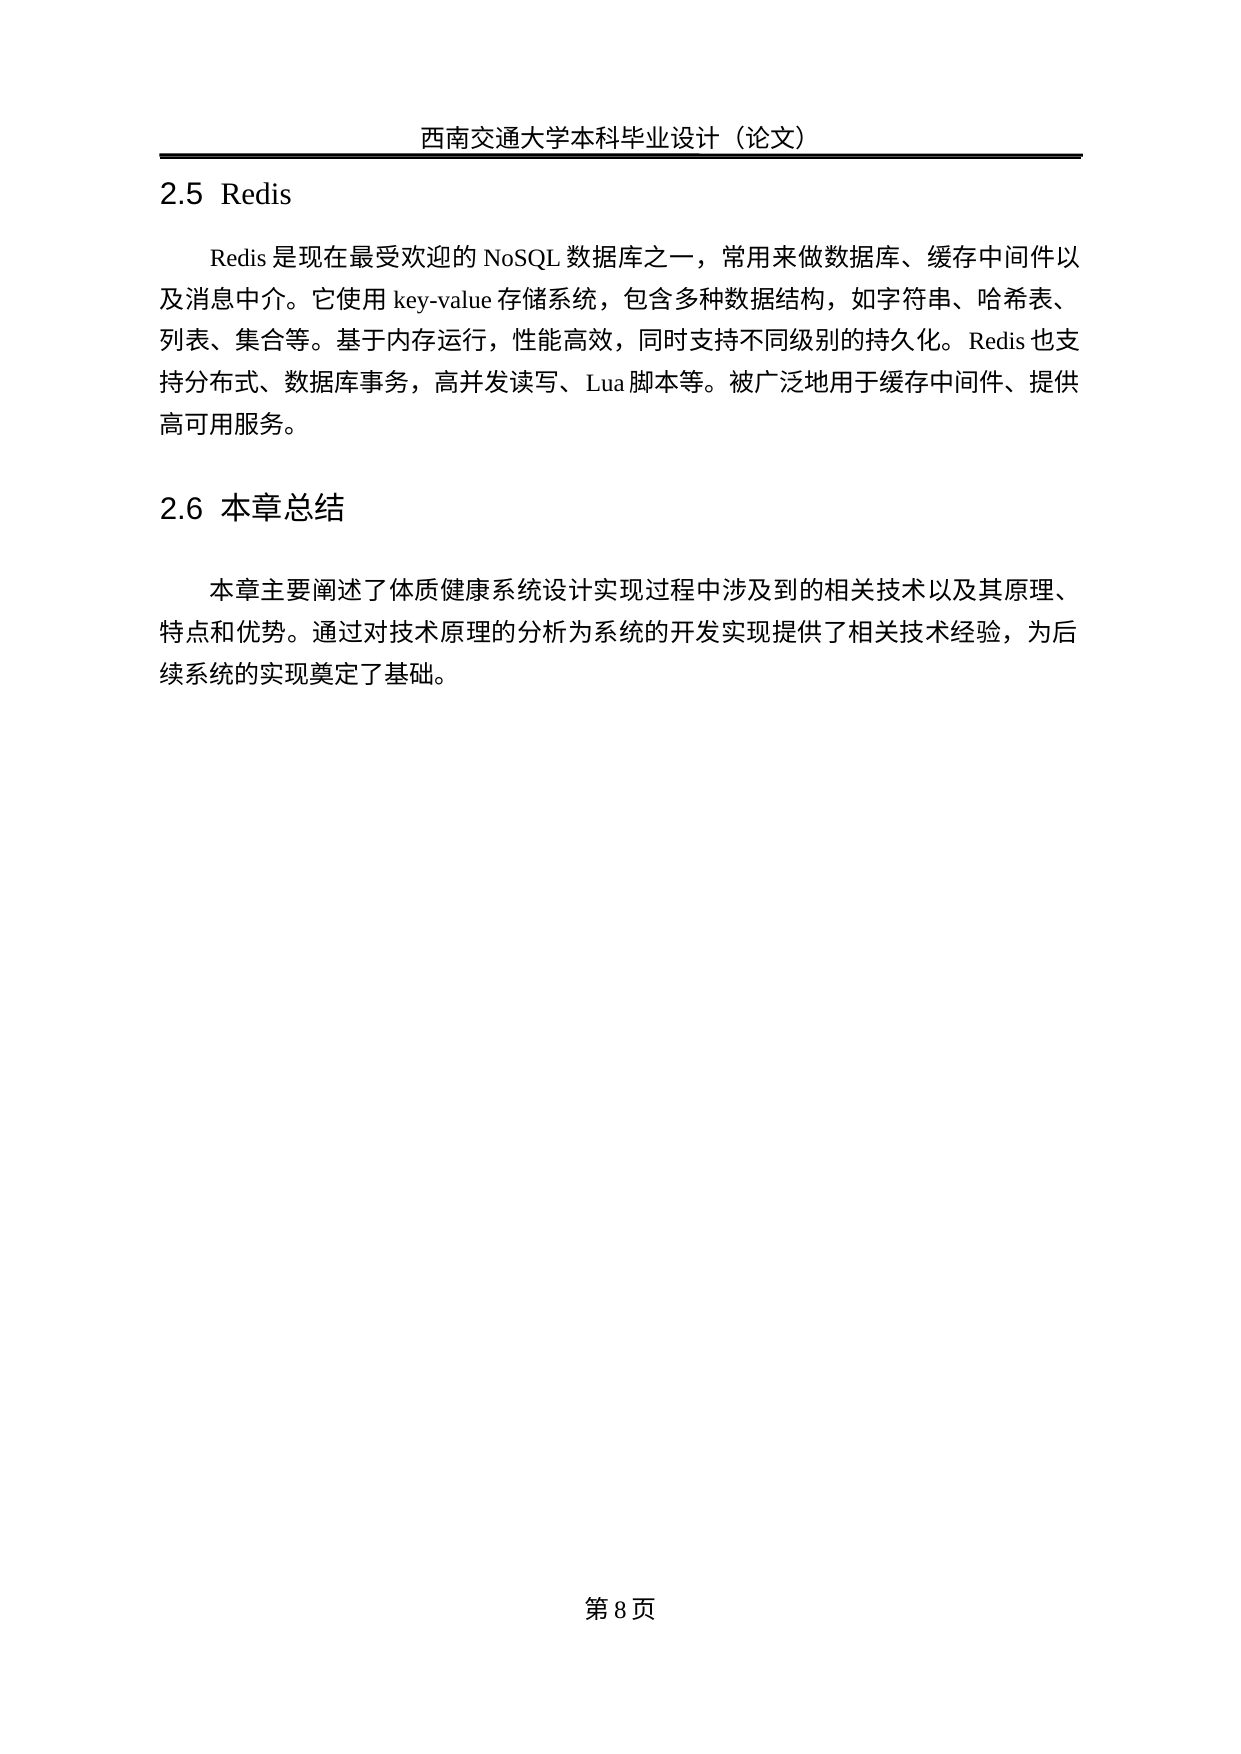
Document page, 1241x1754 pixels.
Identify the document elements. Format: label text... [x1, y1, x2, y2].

subtitle Redis [159, 172, 1081, 214]
text Redis是现在最受欢迎的NoSQL数据库之一，常用来做数据库、缓存中间件以及消息中介。它使用key-value存储系统，包含多种数据结构，如字符串、哈希表、列表、集合等。基于内存运行，性能高效，同时支持不同级别的持久化。Redis也支持分布式、数据库事务，高并发读写、Lua脚本等。被广泛地用于缓存中间件、提供高可用服务。 [159, 235, 1081, 443]
subtitle 本章总结 [159, 464, 1081, 547]
text 本章主要阐述了体质健康系统设计实现过程中涉及到的相关技术以及其原理、特点和优势。通过对技术原理的分析为系统的开发实现提供了相关技术经验，为后续系统的实现奠定了基础。 [159, 568, 1081, 693]
